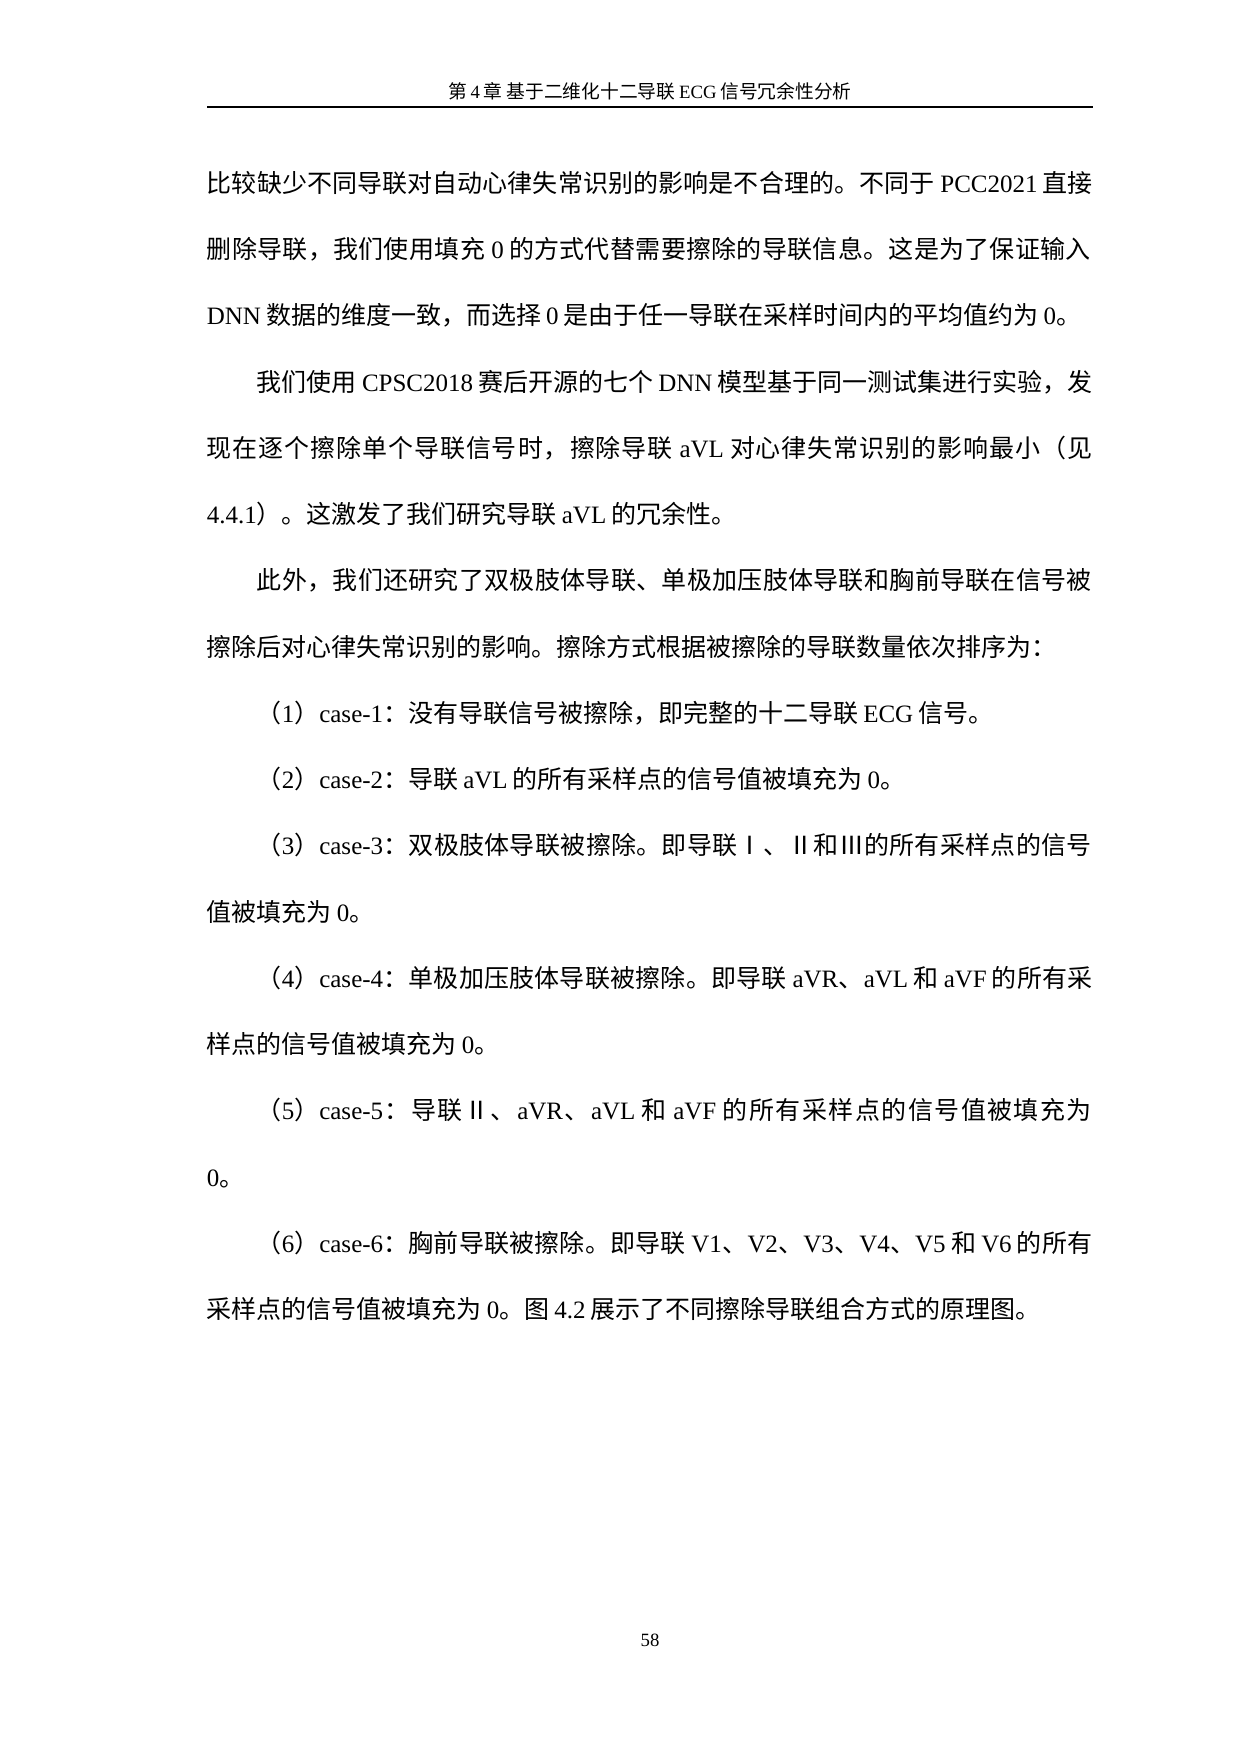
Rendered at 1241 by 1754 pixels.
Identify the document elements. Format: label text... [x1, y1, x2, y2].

list case-6：胸前导联被擦除。即导联V1、V2、V3、V4、V5和V6的所有采样点的信号值被填充为0。图4.2展示了不同擦除导联组合方式的原理图。 [207, 1208, 1093, 1341]
list case-4：单极加压肢体导联被擦除。即导联aVR、aVL和aVF的所有采样点的信号值被填充为0。 [207, 943, 1093, 1076]
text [207, 148, 1093, 347]
list case-2：导联aVL的所有采样点的信号值被填充为0。 [207, 744, 1093, 811]
text 我们使用CPSC2018赛后开源的七个DNN模型基于同一测试集进行实验，发现在逐个擦除单个导联信号时，擦除导联aVL对心律失常识别的影响最小（见4.4.1）。这激发了我们研究导联aVL的冗余性。 [207, 347, 1093, 546]
text 此外，我们还研究了双极肢体导联、单极加压肢体导联和胸前导联在信号被擦除后对心律失常识别的影响。擦除方式根据被擦除的导联数量依次排序为： [207, 546, 1093, 678]
list case-3：双极肢体导联被擦除。即导联Ⅰ、Ⅱ和Ⅲ的所有采样点的信号值被填充为0。 [207, 811, 1093, 943]
list case-5：导联Ⅱ、aVR、aVL和aVF的所有采样点的信号值被填充为0。 [207, 1076, 1093, 1208]
list case-1：没有导联信号被擦除，即完整的十二导联ECG信号。 [207, 678, 1093, 744]
